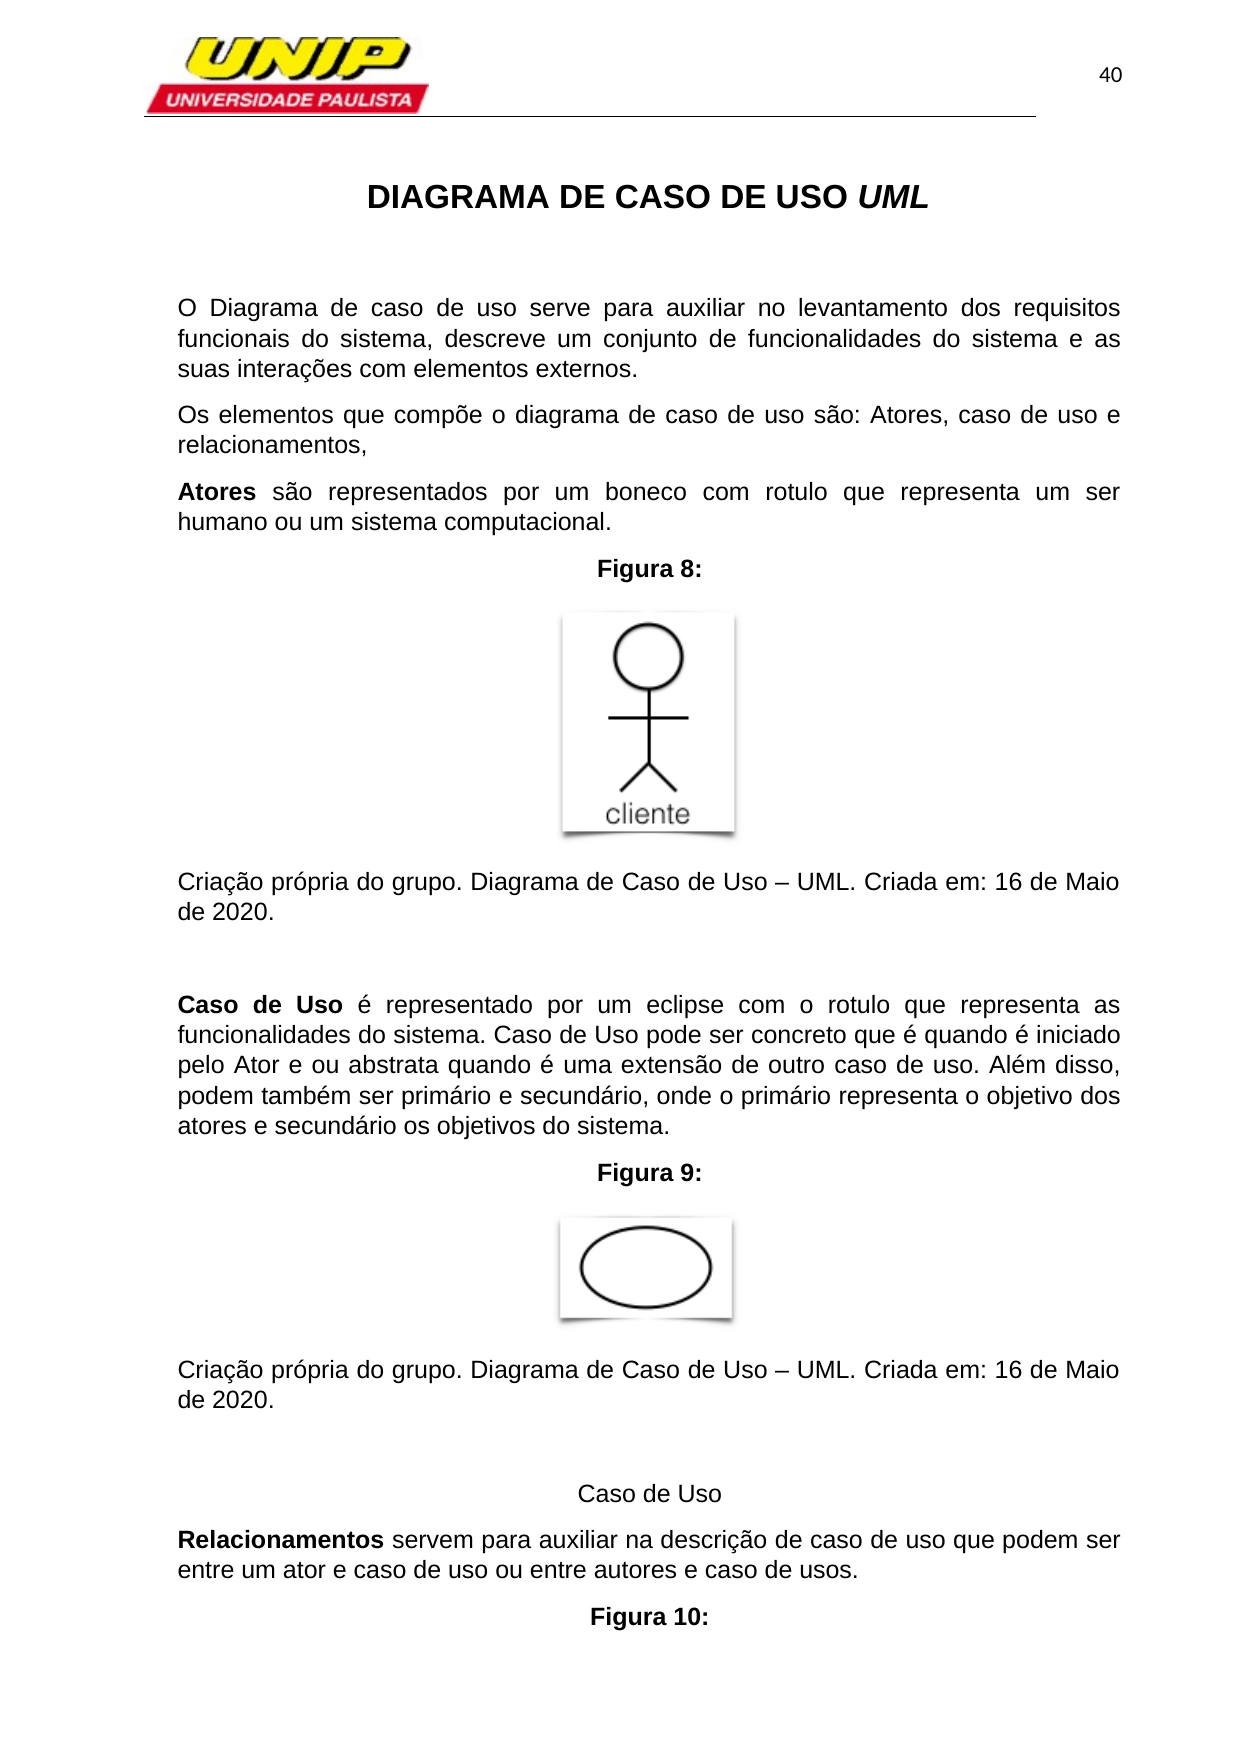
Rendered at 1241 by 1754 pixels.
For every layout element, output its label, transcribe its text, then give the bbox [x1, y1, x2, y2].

text Figura 9: [177, 1157, 1122, 1186]
text Figura 10: [177, 1602, 1122, 1631]
text Criação própria do grupo. Diagrama de Caso de Uso – UML. Criada em: 16 de Maio de 2020. [177, 867, 1122, 926]
text Figura 8: [177, 554, 1122, 583]
text Caso de Uso [177, 1478, 1122, 1507]
text Caso de Uso é representado por um eclipse com o rotulo que representa as funcionalidades do sistema. Caso de Uso pode ser concreto que é quando é iniciado pelo Ator e ou abstrata quando é uma extensão de outro caso de uso. Além disso, podem também ser primário e secundário, onde o primário representa o objetivo dos atores e secundário os objetivos do sistema. [177, 990, 1122, 1139]
picture [146, 37, 429, 114]
text DIAGRAMA DE CASO DE USO UML [177, 177, 1122, 216]
text O Diagrama de caso de uso serve para auxiliar no levantamento dos requisitos funcionais do sistema, descreve um conjunto de funcionalidades do sistema e as suas interações com elementos externos. [177, 293, 1122, 382]
text Criação própria do grupo. Diagrama de Caso de Uso – UML. Criada em: 16 de Maio de 2020. [177, 1355, 1122, 1414]
text Relacionamentos servem para auxiliar na descrição de caso de uso que podem ser entre um ator e caso de uso ou entre autores e caso de usos. [177, 1525, 1122, 1584]
text Os elementos que compõe o diagrama de caso de uso são: Atores, caso de uso e relacionamentos, [177, 400, 1122, 459]
picture [555, 601, 744, 849]
text Atores são representados por um boneco com rotulo que representa um ser humano ou um sistema computacional. [177, 477, 1122, 536]
picture [552, 1204, 748, 1337]
